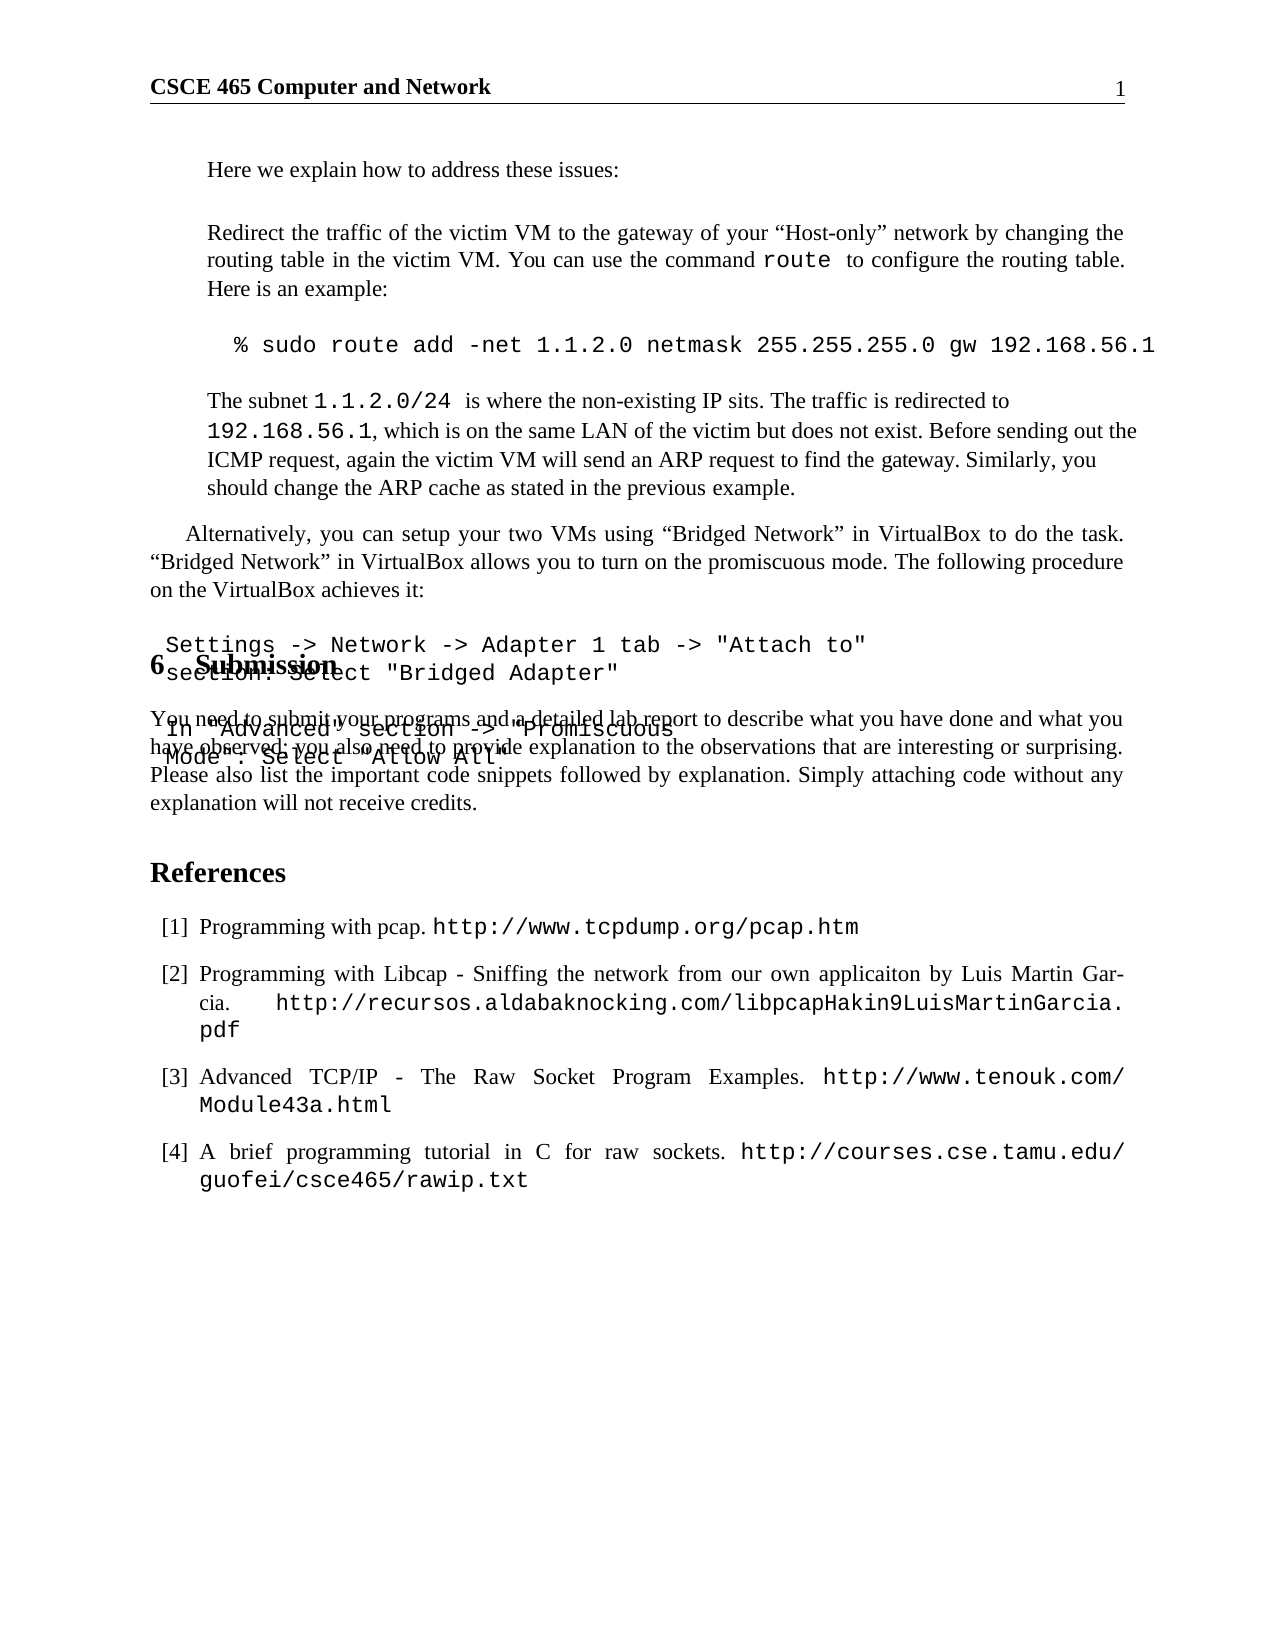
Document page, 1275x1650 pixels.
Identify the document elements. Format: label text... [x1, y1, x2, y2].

text Alternatively, you can setup your two VMs using “Bridged Network” in VirtualBox to do the task. “Bridged Network” in VirtualBox allows you to turn on the promiscuous mode. The following procedure on the VirtualBox achieves it: [150, 521, 1125, 603]
list A brief programming tutorial in C for raw sockets. http://courses.cse.tamu.edu/ guofei/csce465/rawip.txt [161, 1138, 1125, 1194]
list Programming with pcap. http://www.tcpdump.org/pcap.htm [161, 913, 1185, 941]
subtitle References [150, 856, 1185, 889]
text You need to submit your programs and a detailed lab report to describe what you have done and what you have observed; you also need to provide explanation to the observations that are interesting or surprising. Please also list the important code snippets followed by explanation. Simply attaching code without any explanation will not receive credits. [150, 705, 1125, 815]
subtitle Submission [150, 647, 1185, 681]
text % sudo route add -net 1.1.2.0 netmask 255.255.255.0 gw 192.168.56.1 [207, 333, 1185, 359]
list Advanced TCP/IP - The Raw Socket Program Examples. http://www.tenouk.com/ Module43a.html [161, 1063, 1125, 1119]
list Programming with Libcap - Sniffing the network from our own applicaiton by Luis Martin Gar- cia. http://recursos.aldabaknocking.com/libpcapHakin9LuisMartinGarcia. pdf [161, 960, 1125, 1045]
text Here we explain how to address these issues: [207, 156, 1185, 182]
text The subnet 1.1.2.0/24 is where the non-existing IP sits. The traffic is redirected to 192.168.56.1, which is on the same LAN of the victim but does not exist. Before sending out the ICMP request, again the victim VM will send an ARP request to find the gateway. Similarly, you should change the ARP cache as stated in the previous example. [207, 387, 1151, 500]
text Redirect the traffic of the victim VM to the gateway of your “Host-only” network by changing the routing table in the victim VM. You can use the command route to configure the routing table. Here is an example: [207, 218, 1125, 301]
